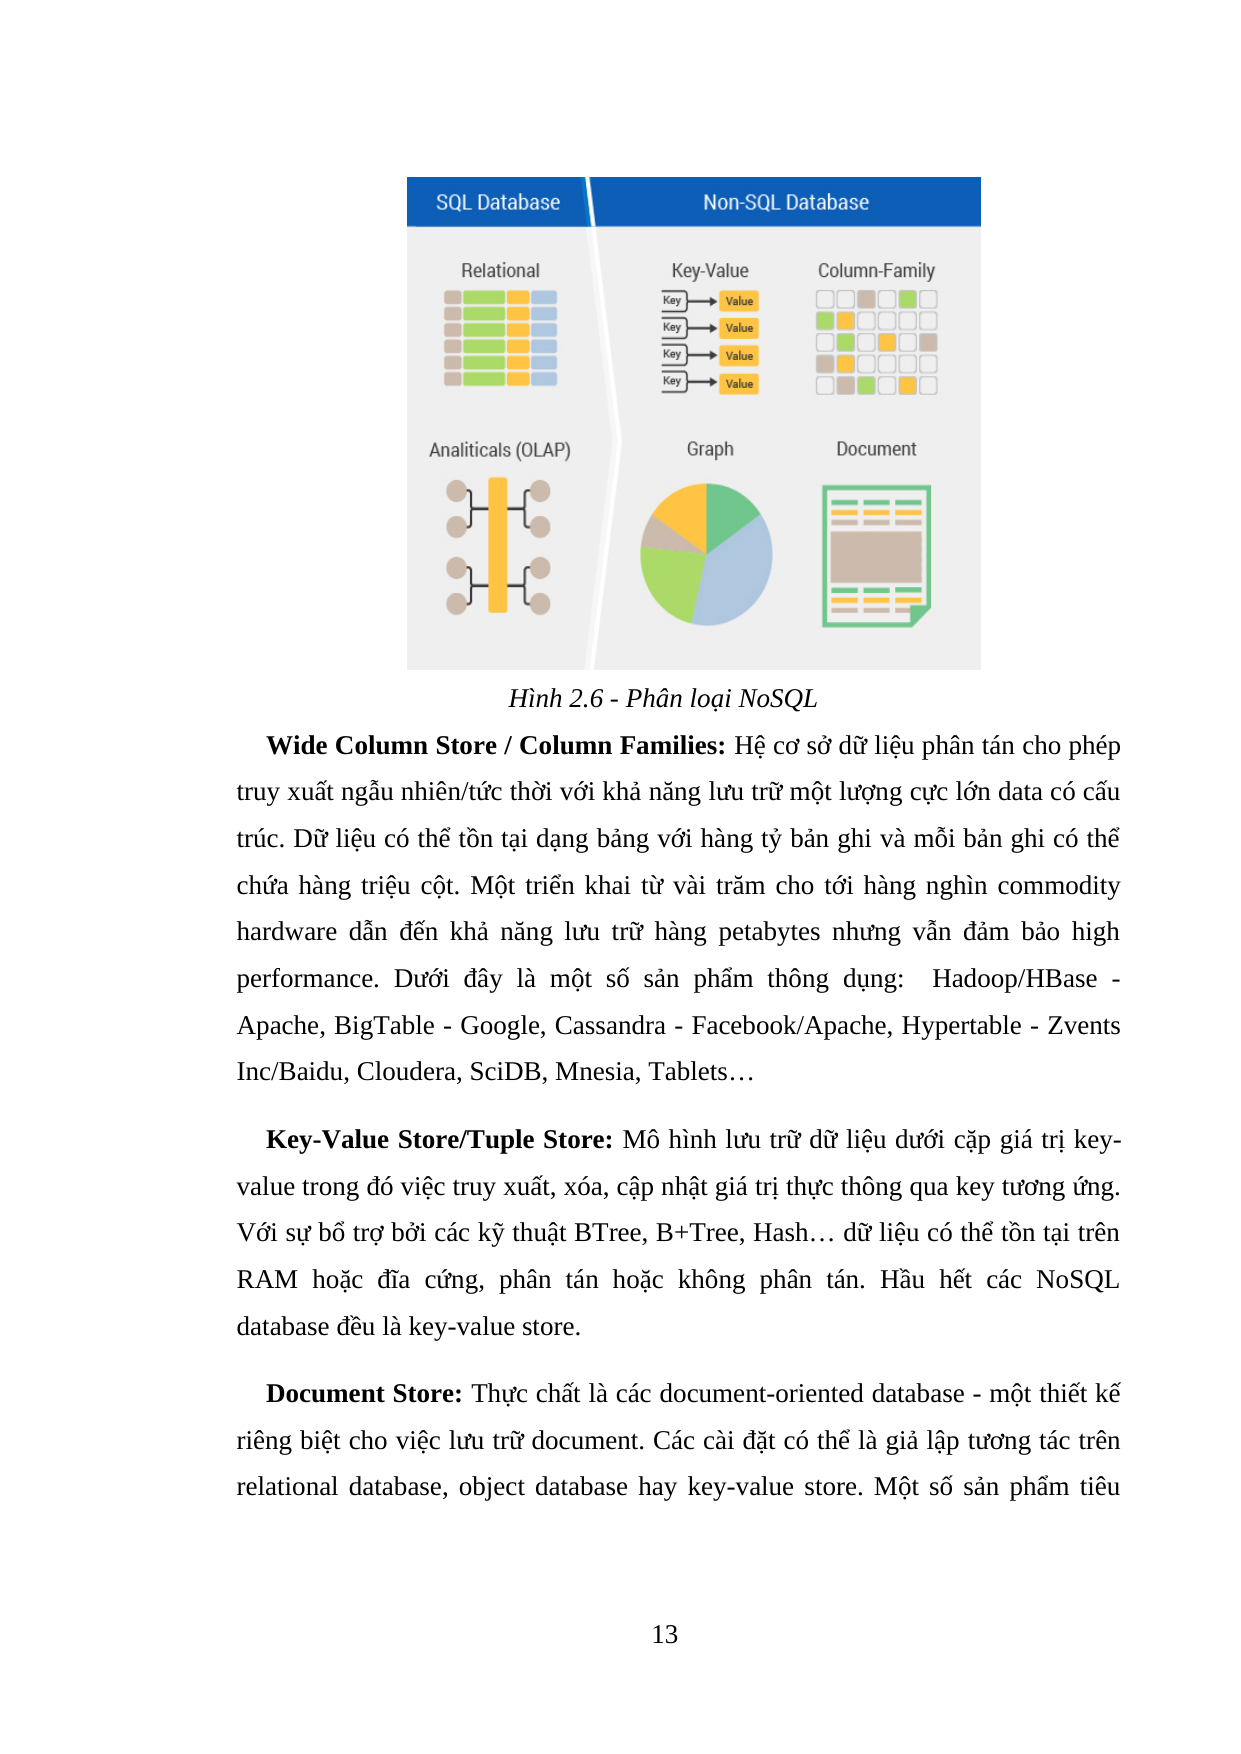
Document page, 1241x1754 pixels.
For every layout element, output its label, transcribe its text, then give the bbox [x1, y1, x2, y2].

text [236, 1377, 1122, 1502]
text Key-Value Store/Tuple Store: Mô hình lưu trữ dữ liệu dưới cặp giá trị key-value trong đó việc truy xuất, xóa, cập nhật giá trị thực thông qua key tương ứng. Với sự bổ trợ bởi các kỹ thuật BTree, B+Tree, Hash… dữ liệu có thể tồn tại trên RAM hoặc đĩa cứng, phân tán hoặc không phân tán. Hầu hết các NoSQL database đều là key-value store. [236, 1123, 1122, 1341]
picture [407, 177, 981, 670]
text Wide Column Store / Column Families: Hệ cơ sở dữ liệu phân tán cho phép truy xuất ngẫu nhiên/tức thời với khả năng lưu trữ một lượng cực lớn data có cấu trúc. Dữ liệu có thể tồn tại dạng bảng với hàng tỷ bản ghi và mỗi bản ghi có thể chứa hàng triệu cột. Một triển khai từ vài trăm cho tới hàng nghìn commodity hardware dẫn đến khả năng lưu trữ hàng petabytes nhưng vẫn đảm bảo high performance. Dưới đây là một số sản phẩm thông dụng: Hadoop/HBase - Apache, BigTable - Google, Cassandra - Facebook/Apache, Hypertable - Zvents Inc/Baidu, Cloudera, SciDB, Mnesia, Tablets… [236, 729, 1122, 1087]
